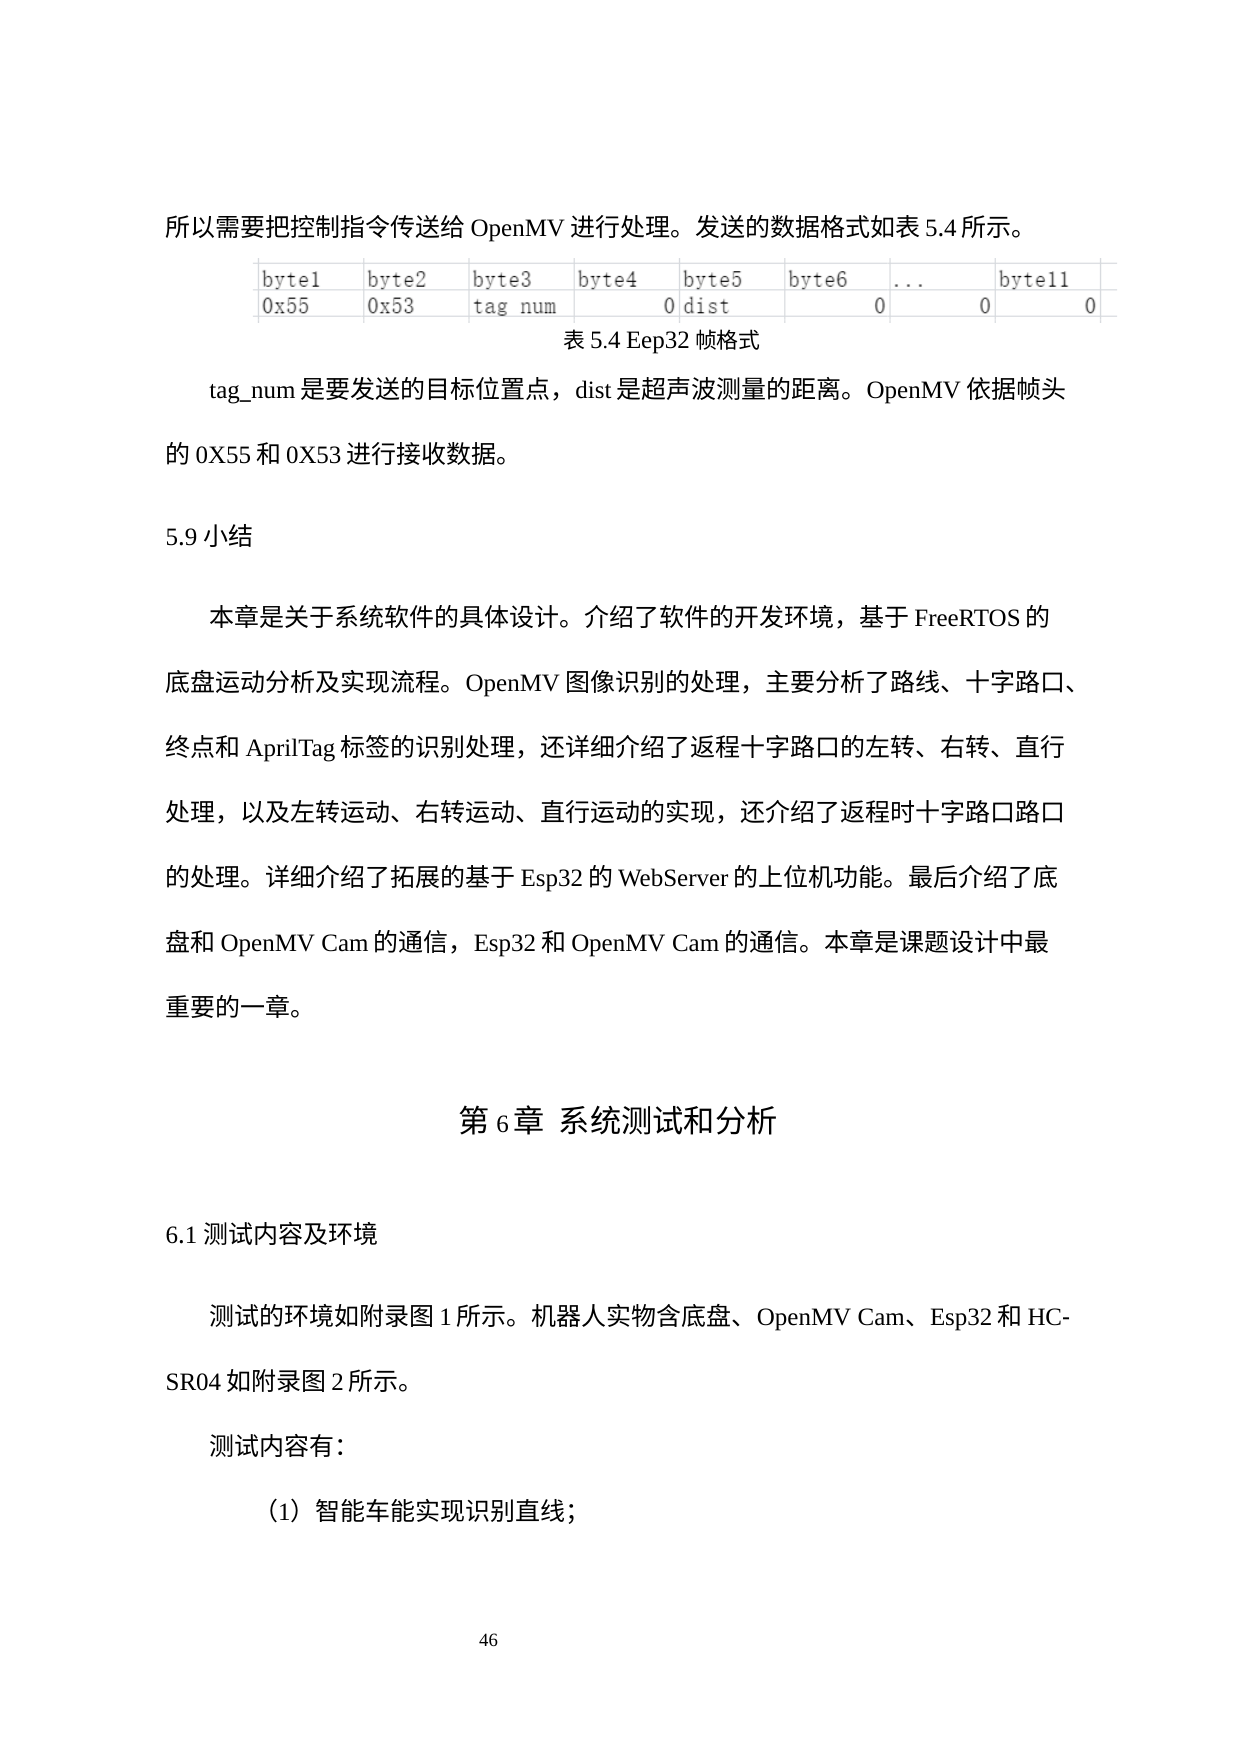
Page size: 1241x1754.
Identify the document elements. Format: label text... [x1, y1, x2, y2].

text 第6章 系统测试和分析 [165, 1087, 1071, 1152]
text 测试内容有： [165, 1412, 1071, 1477]
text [165, 193, 1071, 258]
picture [252, 258, 1118, 323]
text （1）智能车能实现识别直线； [209, 1477, 1071, 1542]
text tag_num是要发送的目标位置点，dist是超声波测量的距离。OpenMV依据帧头的0X55和0X53进行接收数据。 [165, 356, 1071, 486]
text 表5.4 Eep32帧格式 [209, 323, 1071, 356]
text 本章是关于系统软件的具体设计。介绍了软件的开发环境，基于FreeRTOS的底盘运动分析及实现流程。OpenMV图像识别的处理，主要分析了路线、十字路口、终点和AprilTag标签的识别处理，还详细介绍了返程十字路口的左转、右转、直行处理，以及左转运动、右转运动、直行运动的实现，还介绍了返程时十字路口路口的处理。详细介绍了拓展的基于Esp32的WebServer的上位机功能。最后介绍了底盘和OpenMV Cam的通信，Esp32和OpenMV Cam的通信。本章是课题设计中最重要的一章。 [165, 583, 1071, 1038]
text 测试的环境如附录图1所示。机器人实物含底盘、OpenMV Cam、Esp32和HC-SR04如附录图2所示。 [165, 1282, 1071, 1412]
text 6.1 测试内容及环境 [165, 1201, 1093, 1266]
text 5.9 小结 [165, 502, 1093, 567]
